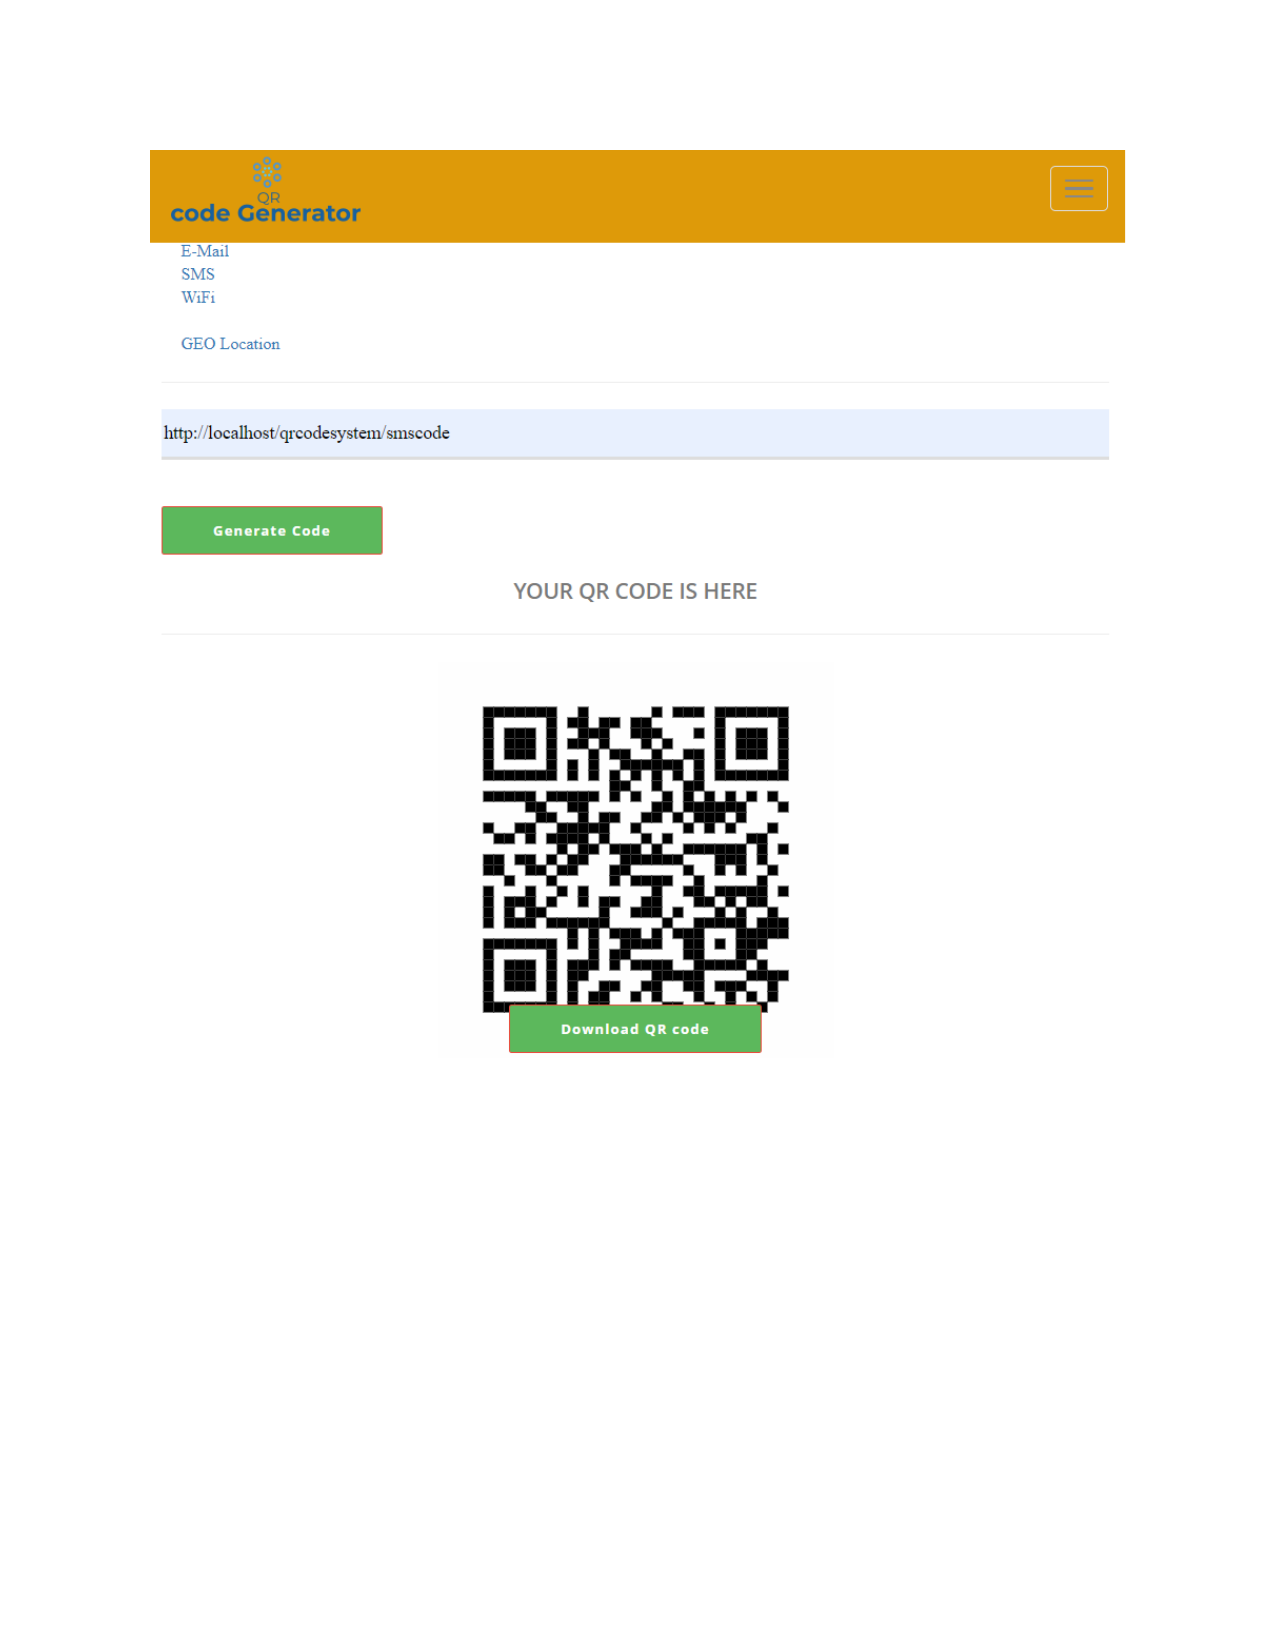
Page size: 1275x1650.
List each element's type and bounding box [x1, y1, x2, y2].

picture [150, 150, 1125, 1072]
